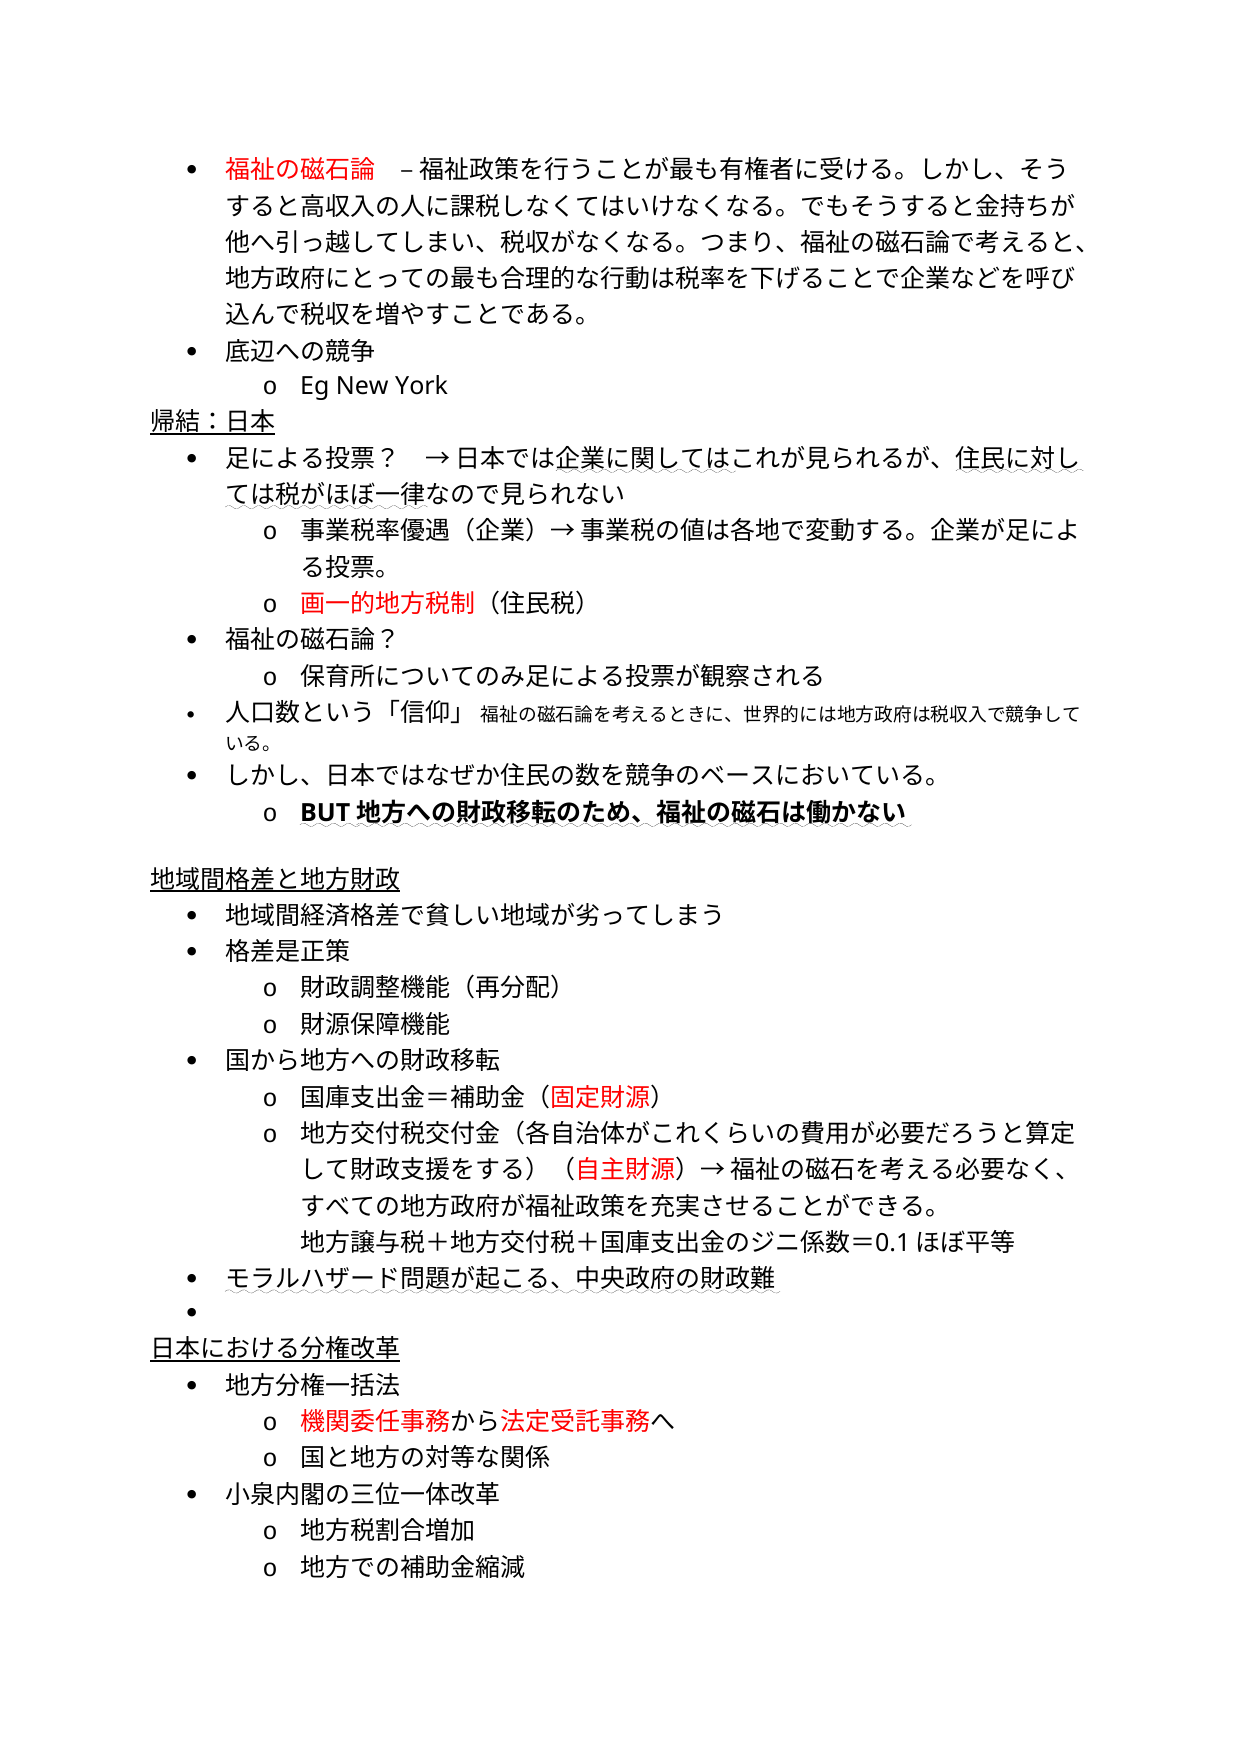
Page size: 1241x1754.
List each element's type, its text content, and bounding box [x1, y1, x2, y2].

list Eg New York [262, 367, 1090, 402]
list 機関委任事務から法定受託事務へ [262, 1401, 1090, 1438]
list しかし、日本ではなぜか住民の数を競争のベースにおいている。 [187, 756, 1090, 792]
list 保育所についてのみ足による投票が観察される [262, 656, 1090, 692]
list 地方分権一括法 [187, 1365, 1090, 1401]
list 画一的地方税制（住民税） [262, 583, 1090, 620]
list 底辺への競争 [187, 331, 1090, 367]
list 国から地方への財政移転 [187, 1041, 1090, 1077]
list 足による投票？ → 日本では企業に関してはこれが見られるが、住民に対しては税がほぼ一律なので見られない [187, 438, 1090, 511]
list モラルハザード問題が起こる、中央政府の財政難 [187, 1259, 1090, 1295]
list 小泉内閣の三位一体改革 [187, 1474, 1090, 1511]
text 日本における分権改革 [150, 1329, 1090, 1365]
list BUT 地方への財政移転のため、福祉の磁石は働かない [262, 792, 1090, 828]
text 地域間格差と地方財政 [150, 859, 1090, 895]
list 国と地方の対等な関係 [262, 1438, 1090, 1474]
list 地域間経済格差で貧しい地域が劣ってしまう [187, 895, 1090, 932]
list 地方税割合増加 [262, 1511, 1090, 1547]
list 地方交付税交付金（各自治体がこれくらいの費用が必要だろうと算定して財政支援をする）（自主財源）→ 福祉の磁石を考える必要なく、すべての地方政府が福祉政策を充実させることができる。 [262, 1113, 1090, 1222]
list 事業税率優遇（企業）→ 事業税の値は各地で変動する。企業が足による投票。 [262, 511, 1090, 583]
list 福祉の磁石論 – 福祉政策を行うことが最も有権者に受ける。しかし、そうすると高収入の人に課税しなくてはいけなくなる。でもそうすると金持ちが他へ引っ越してしまい、税収がなくなる。つまり、福祉の磁石論で考えると、地方政府にとっての最も合理的な行動は税率を下げることで企業などを呼び込んで税収を増やすことである。 [187, 150, 1090, 331]
list 地方での補助金縮減 [262, 1547, 1090, 1583]
list 財源保障機能 [262, 1004, 1090, 1041]
list 人口数という「信仰」 福祉の磁石論を考えるときに、世界的には地方政府は税収入で競争している。 [187, 692, 1090, 756]
text 帰結：日本 [150, 402, 1090, 438]
list 財政調整機能（再分配） [262, 968, 1090, 1004]
list 福祉の磁石論？ [187, 620, 1090, 656]
list 格差是正策 [187, 932, 1090, 968]
list 地方譲与税＋地方交付税＋国庫支出金のジニ係数＝0.1ほぼ平等 [300, 1222, 1090, 1259]
list 国庫支出金＝補助金（固定財源） [262, 1077, 1090, 1113]
